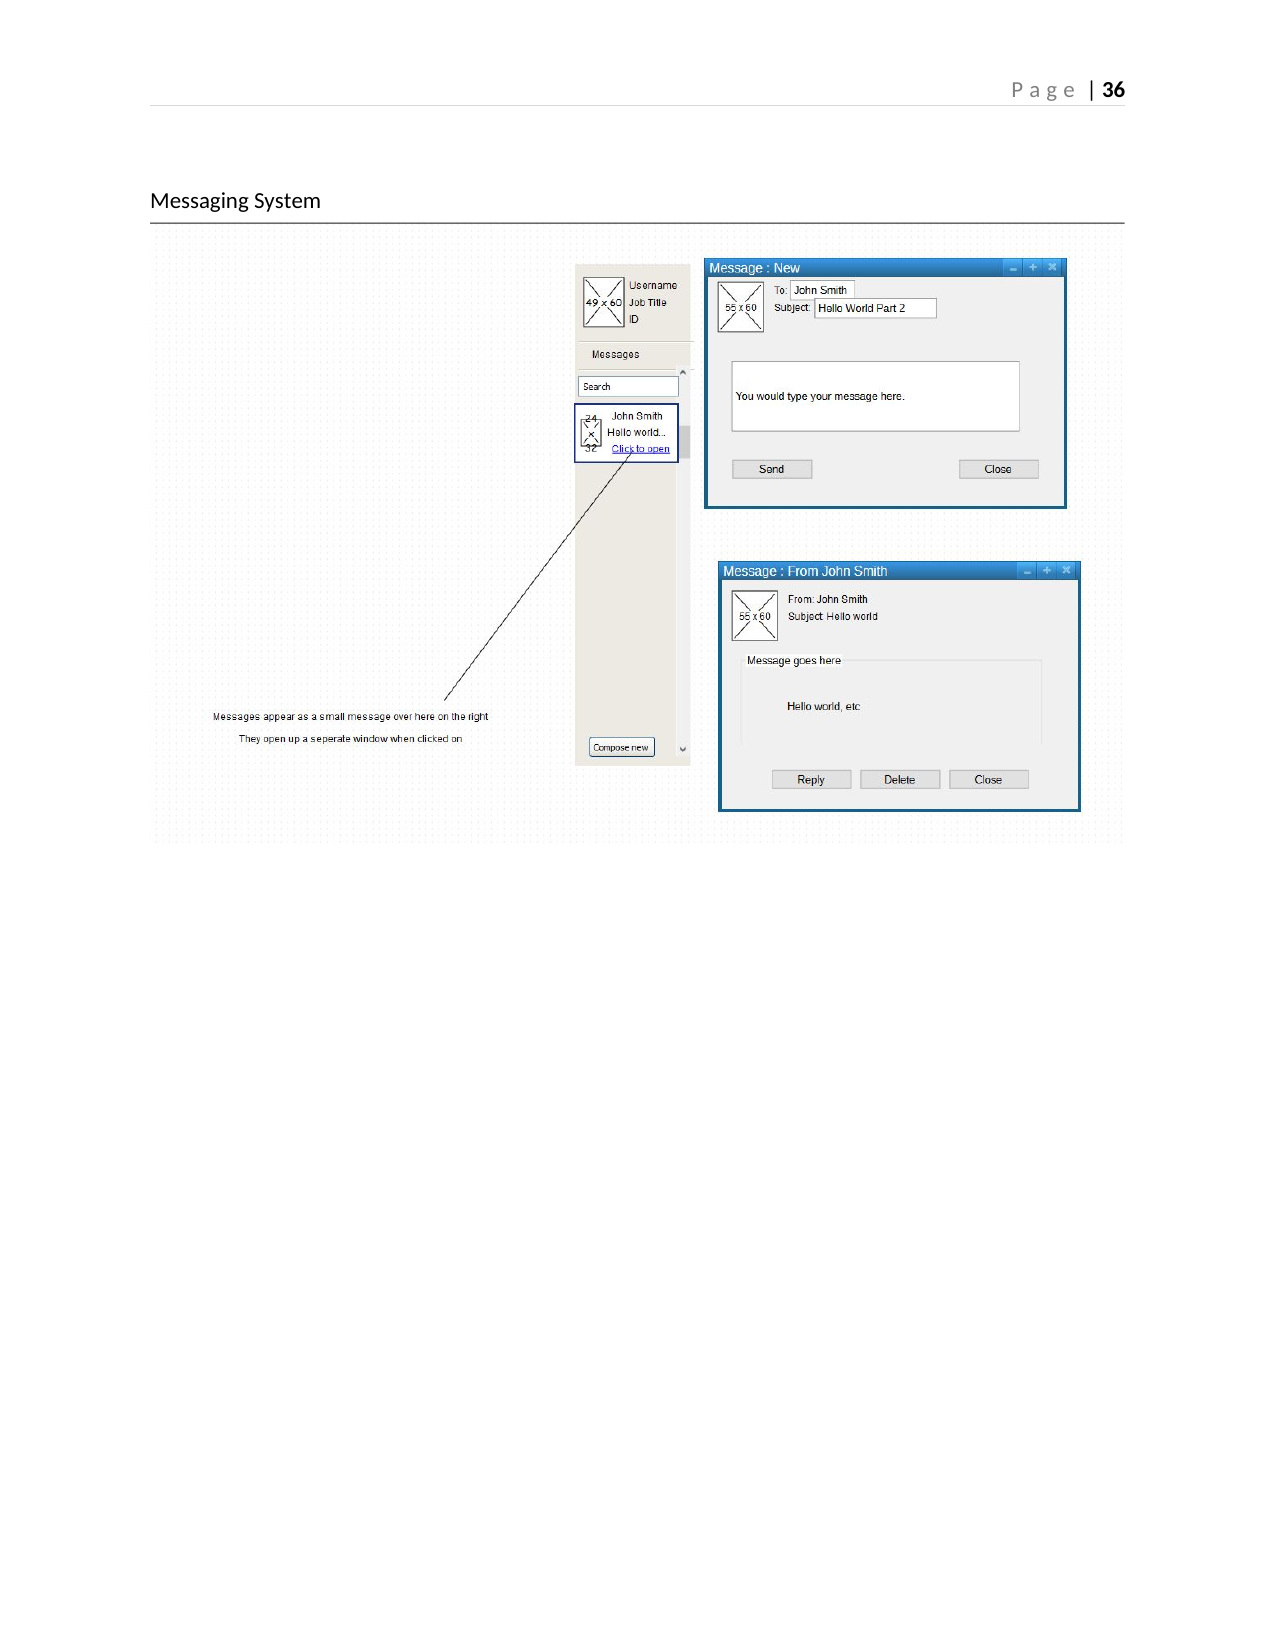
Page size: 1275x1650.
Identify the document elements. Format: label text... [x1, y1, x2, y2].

picture [150, 222, 1125, 843]
text Messaging System [150, 186, 1125, 214]
